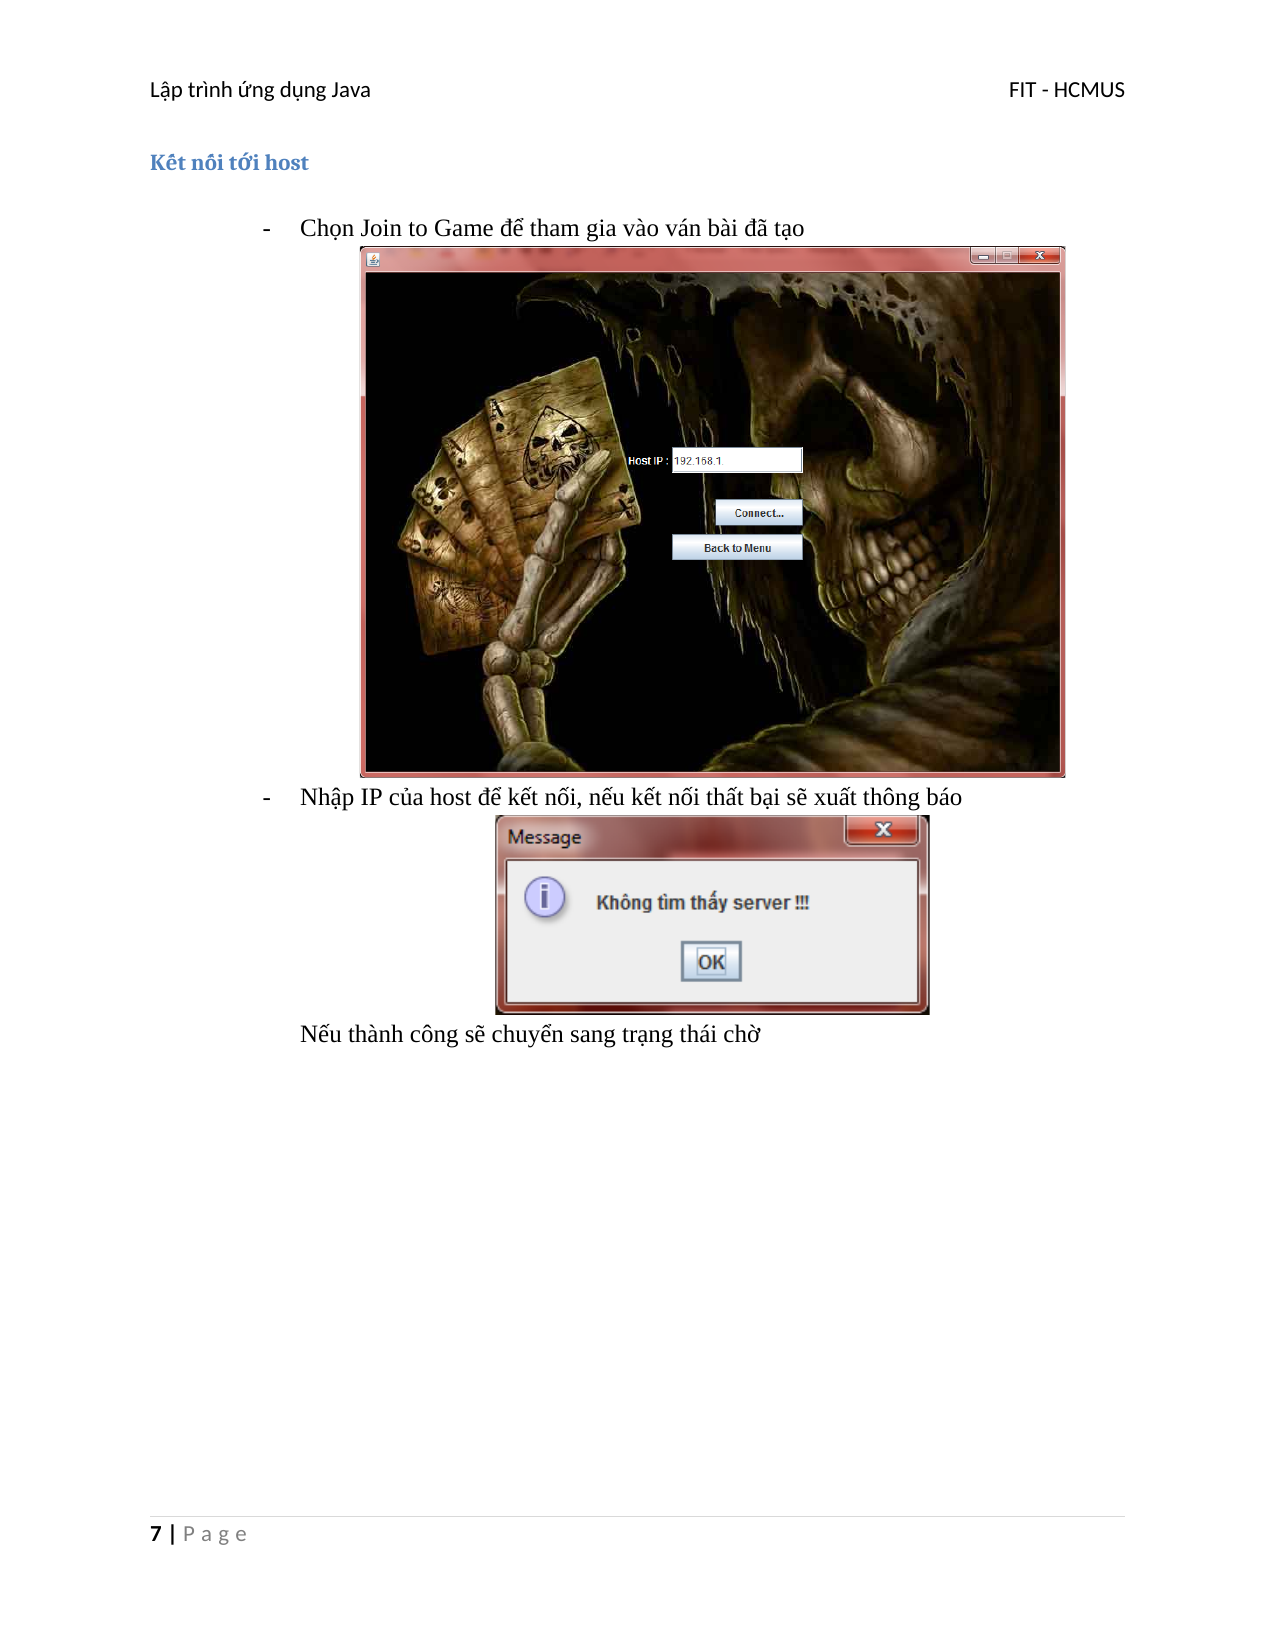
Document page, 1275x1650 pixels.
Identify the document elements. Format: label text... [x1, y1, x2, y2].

subtitle Kết nối tới host [150, 150, 1125, 176]
picture [359, 246, 1066, 778]
picture [495, 815, 930, 1015]
list Nếu thành công sẽ chuyển sang trạng thái chờ [300, 1019, 1125, 1048]
list Nhập IP của host để kết nối, nếu kết nối thất bại sẽ xuất thông báo [262, 782, 1125, 811]
list Chọn Join to Game để tham gia vào ván bài đã tạo [262, 213, 1125, 242]
